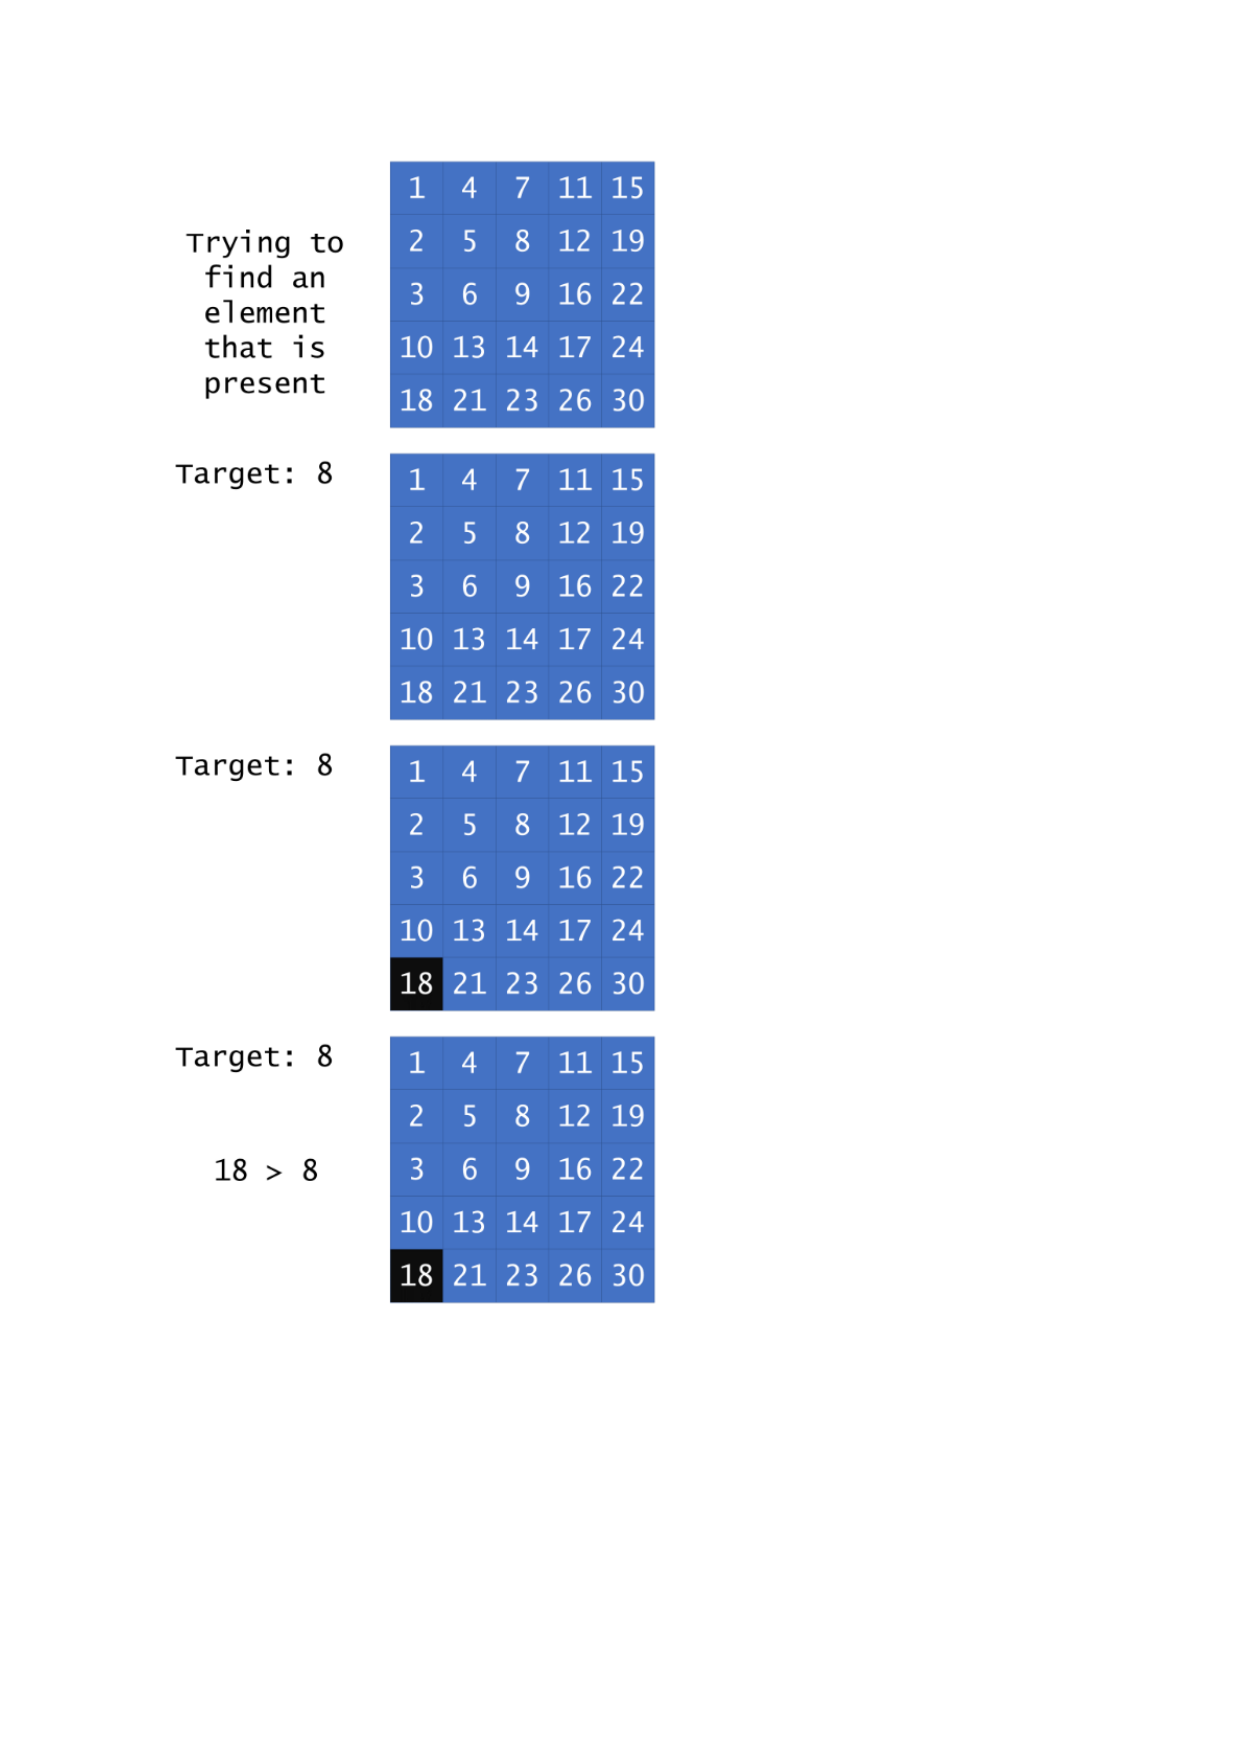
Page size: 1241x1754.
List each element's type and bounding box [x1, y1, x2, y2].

picture [150, 150, 670, 1317]
